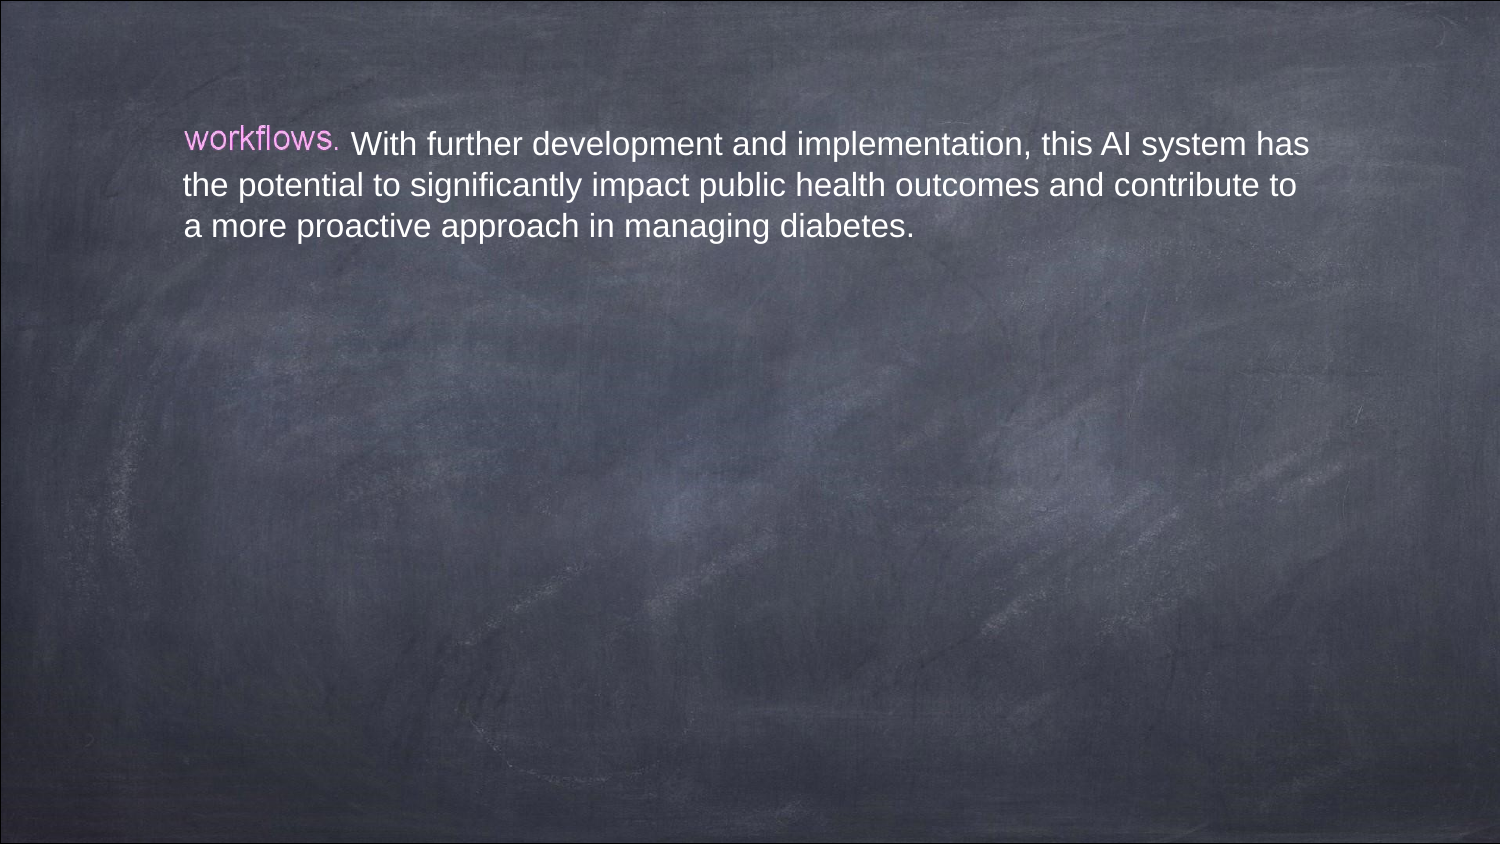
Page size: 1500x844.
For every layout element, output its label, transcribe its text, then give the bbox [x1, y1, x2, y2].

text the potential to significantly impact public health outcomes and contribute to a more proactive approach in managing diabetes. [182, 165, 1318, 244]
picture [1, 1, 1500, 843]
text With further development and implementation, this AI system has [178, 122, 1310, 162]
